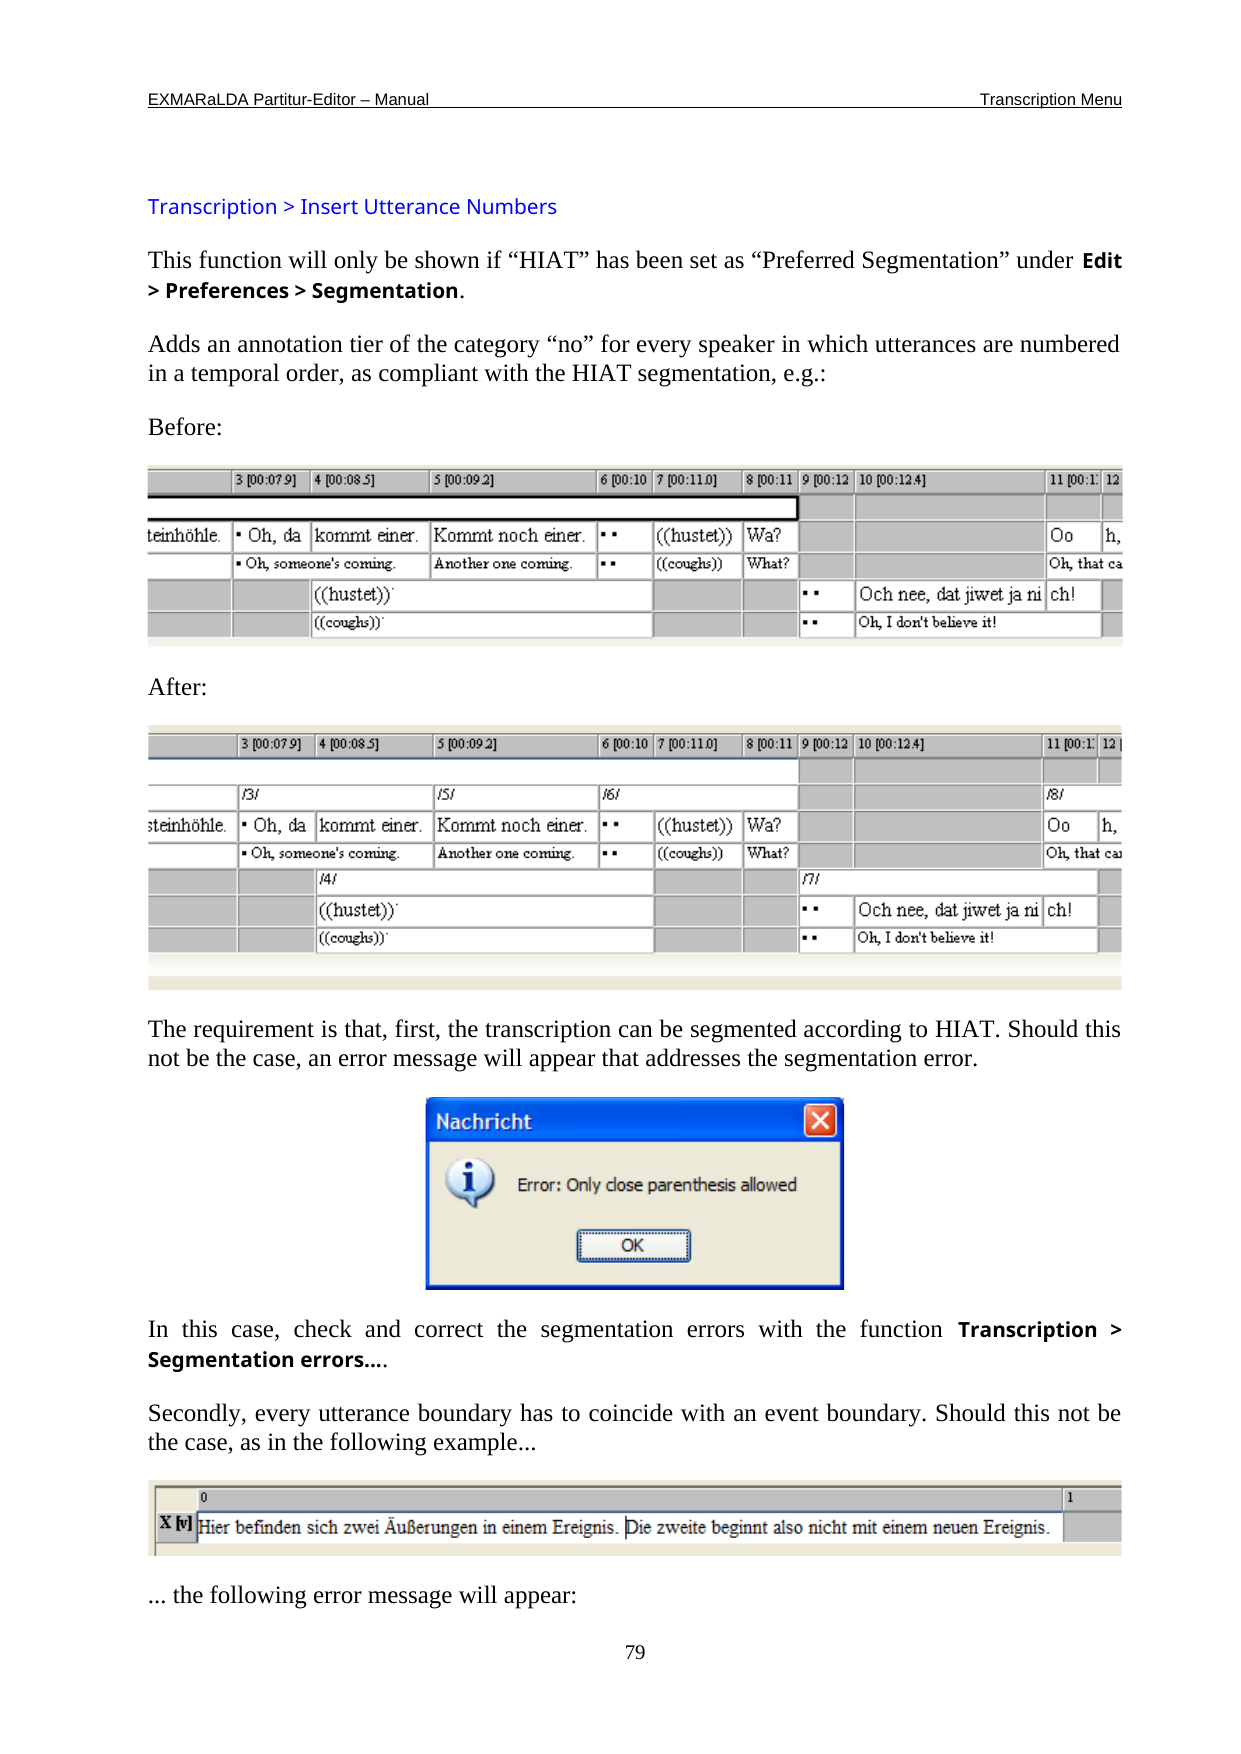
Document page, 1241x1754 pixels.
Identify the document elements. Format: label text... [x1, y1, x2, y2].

text The requirement is that, first, the transcription can be segmented according to HIAT. Should this not be the case, an error message will appear that addresses the segmentation error. [148, 1014, 1122, 1072]
text Before: [148, 412, 1122, 440]
picture [148, 1480, 1122, 1556]
text Secondly, every utterance boundary has to coincide with an event boundary. Should this not be the case, as in the following example... [148, 1398, 1122, 1456]
text Adds an annotation tier of the category “no” for every speaker in which utterances are numbered in a temporal order, as compliant with the HIAT segmentation, e.g.: [148, 329, 1122, 387]
picture [148, 725, 1122, 990]
text In this case, check and correct the segmentation errors with the function Transcription > Segmentation errors.... [148, 1314, 1122, 1373]
text ... the following error message will appear: [148, 1581, 1122, 1609]
subtitle Transcription > Insert Utterance Numbers [148, 192, 1122, 220]
text After: [148, 672, 1122, 700]
picture [425, 1097, 845, 1290]
picture [147, 465, 1123, 647]
text This function will only be shown if “HIAT” has been set as “Preferred Segmentation” under Edit > Preferences > Segmentation. [148, 245, 1122, 304]
